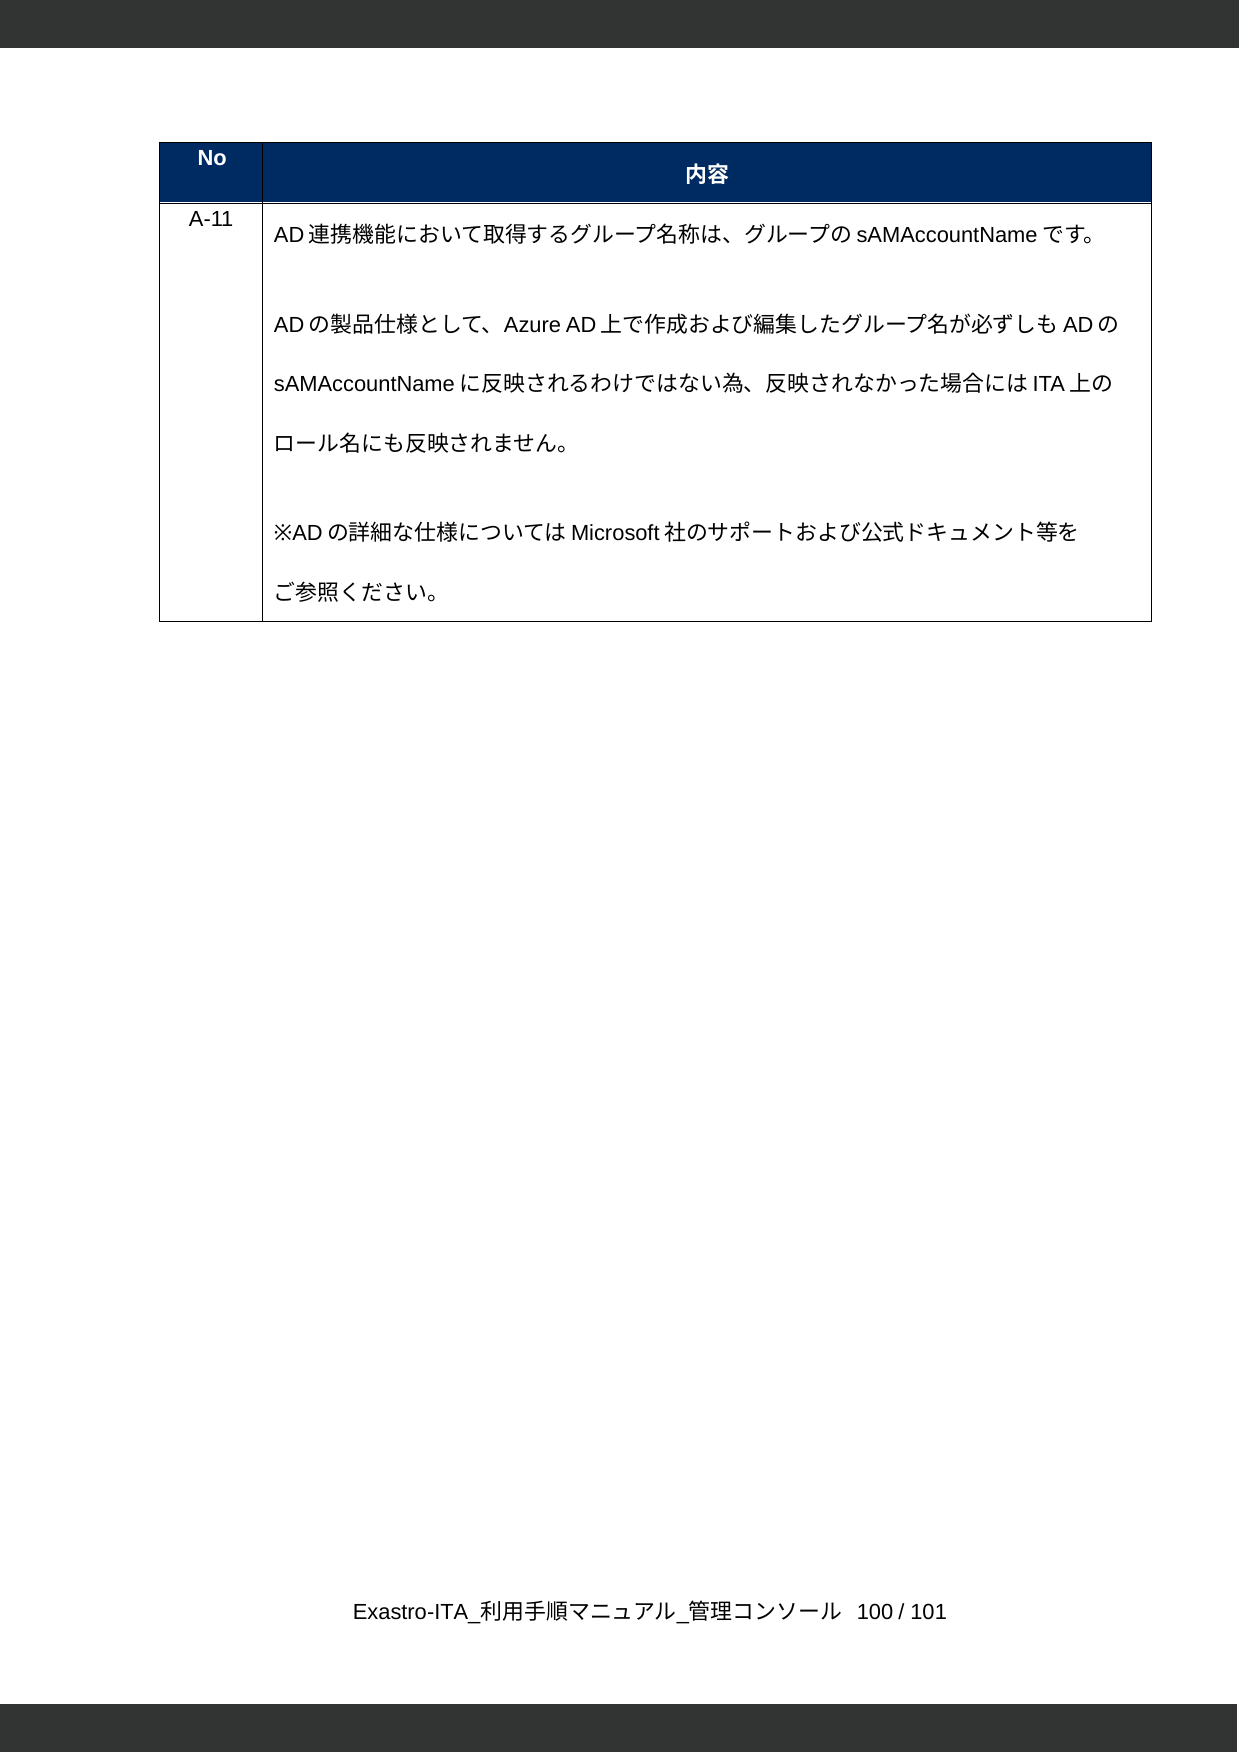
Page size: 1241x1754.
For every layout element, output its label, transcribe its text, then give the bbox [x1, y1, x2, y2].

table_header No [160, 143, 262, 202]
picture [0, 0, 1239, 48]
table_header 内容 [263, 143, 1151, 202]
picture [0, 1704, 1237, 1752]
table_cell A-11 [160, 204, 262, 621]
table_cell AD連携機能において取得するグループ名称は、グループのsAMAccountNameです。 ADの製品仕様として、Azure AD上で作成および編集したグループ名が必ずしもADの sAMAccountNameに反映されるわけではない為、反映されなかった場合にはITA上の ロール名にも反映されません。 ※ADの詳細な仕様についてはMicrosoft社のサポートおよび公式ドキュメント等を ご参照ください。 [263, 204, 1151, 621]
